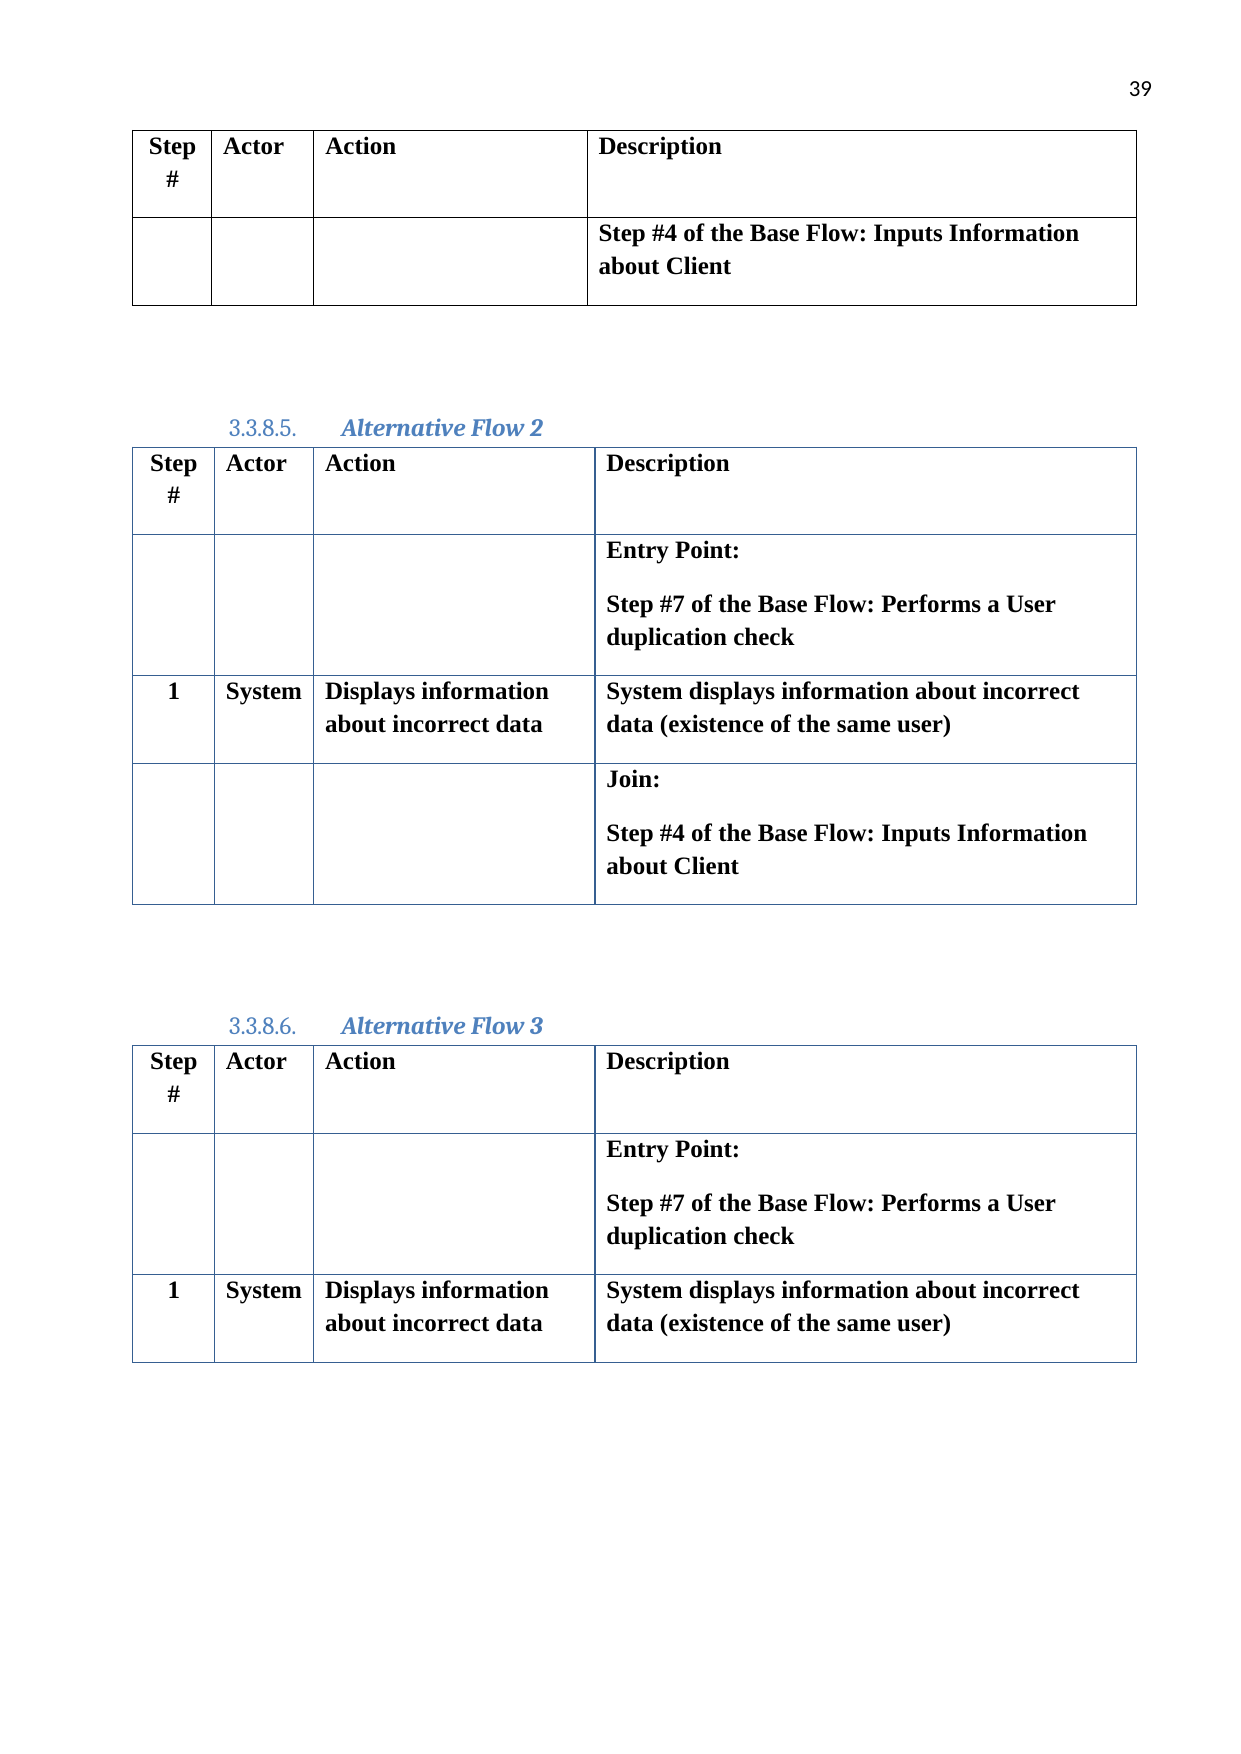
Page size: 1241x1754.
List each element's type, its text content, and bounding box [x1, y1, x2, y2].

table_header Description [596, 448, 1136, 534]
table_cell System displays information about incorrect data (existence of the same user) [596, 676, 1136, 763]
table_cell [133, 764, 214, 904]
table_cell [314, 535, 594, 675]
table_cell 1 [133, 676, 214, 763]
table_cell [133, 535, 214, 675]
subtitle Alternative Flow 2 [229, 413, 1152, 442]
table_cell System [215, 1275, 313, 1362]
table_header Action [314, 1046, 594, 1133]
table_cell [133, 1134, 214, 1274]
table_cell [133, 218, 211, 305]
table_header Action [314, 131, 587, 217]
table_cell [215, 1134, 313, 1274]
table_cell [212, 218, 313, 305]
table_cell System [215, 676, 313, 763]
table_cell Entry Point: Step #7 of the Base Flow: Performs a User duplication check [596, 535, 1136, 675]
table_cell System displays information about incorrect data (existence of the same user) [596, 1275, 1136, 1362]
subtitle Alternative Flow 3 [229, 1012, 1152, 1041]
table_header Action [314, 448, 594, 534]
table_cell Join: Step #4 of the Base Flow: Inputs Information about Client [596, 764, 1136, 904]
table_header Description [588, 131, 1136, 217]
table_cell [314, 764, 594, 904]
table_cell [588, 218, 1136, 305]
table_header Actor [215, 1046, 313, 1133]
table_cell 1 [133, 1275, 214, 1362]
table_header Description [596, 1046, 1136, 1133]
table_cell [314, 218, 587, 305]
table_header Step# [133, 448, 214, 534]
table_cell [215, 764, 313, 904]
table_cell Displays information about incorrect data [314, 1275, 594, 1362]
table_header Step# [133, 131, 211, 217]
table_header Step# [133, 1046, 214, 1133]
table_cell Displays information about incorrect data [314, 676, 594, 763]
table_cell [314, 1134, 594, 1274]
table_header Actor [215, 448, 313, 534]
table_header Actor [212, 131, 313, 217]
table_cell Entry Point: Step #7 of the Base Flow: Performs a User duplication check [596, 1134, 1136, 1274]
table_cell [215, 535, 313, 675]
